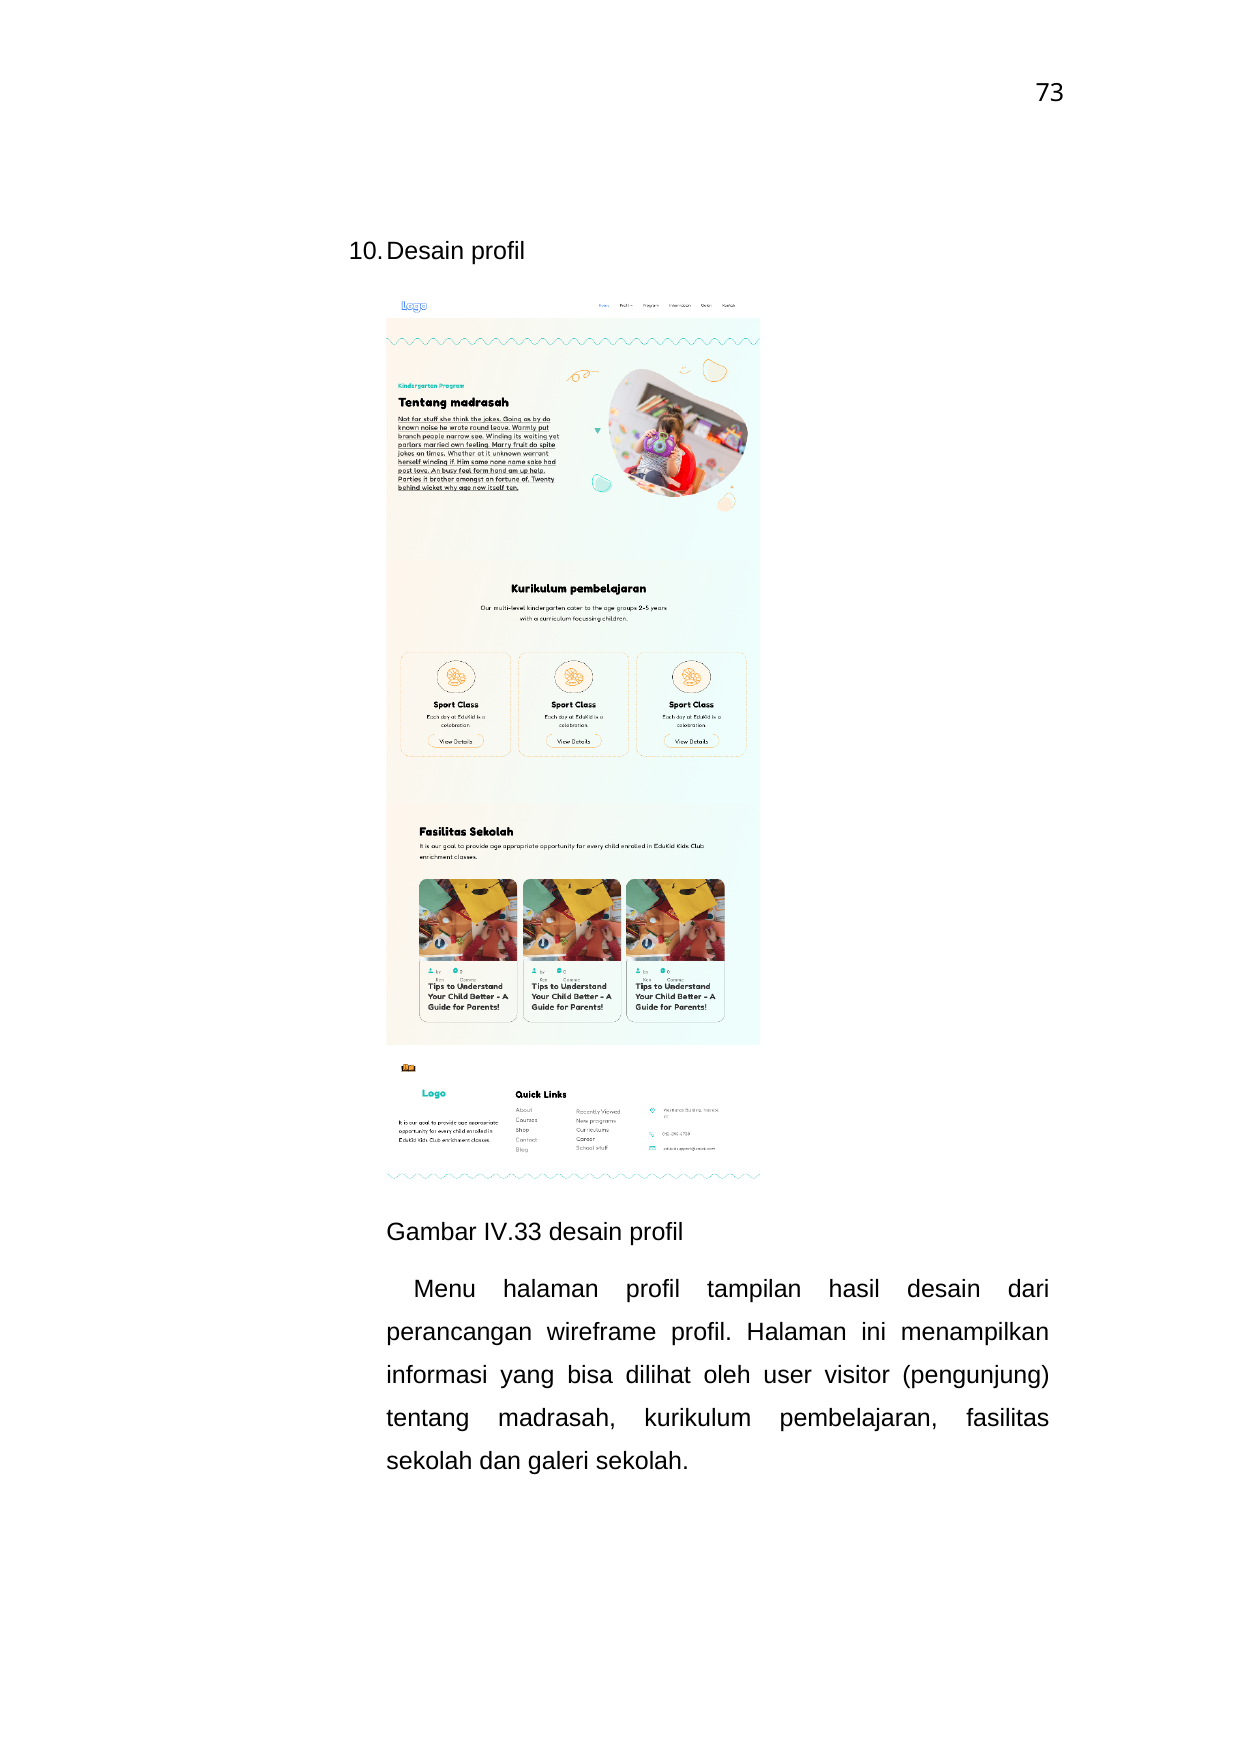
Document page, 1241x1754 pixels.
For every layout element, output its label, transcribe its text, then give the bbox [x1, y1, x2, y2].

list Desain profil [349, 236, 1050, 265]
picture [386, 293, 761, 1186]
text Gambar IV.33 desain profil [386, 1216, 1050, 1245]
text Menu halaman profil tampilan hasil desain dari perancangan wireframe profil. Halaman ini menampilkan informasi yang bisa dilihat oleh user visitor (pengunjung) tentang madrasah, kurikulum pembelajaran, fasilitas sekolah dan galeri sekolah. [386, 1274, 1050, 1475]
